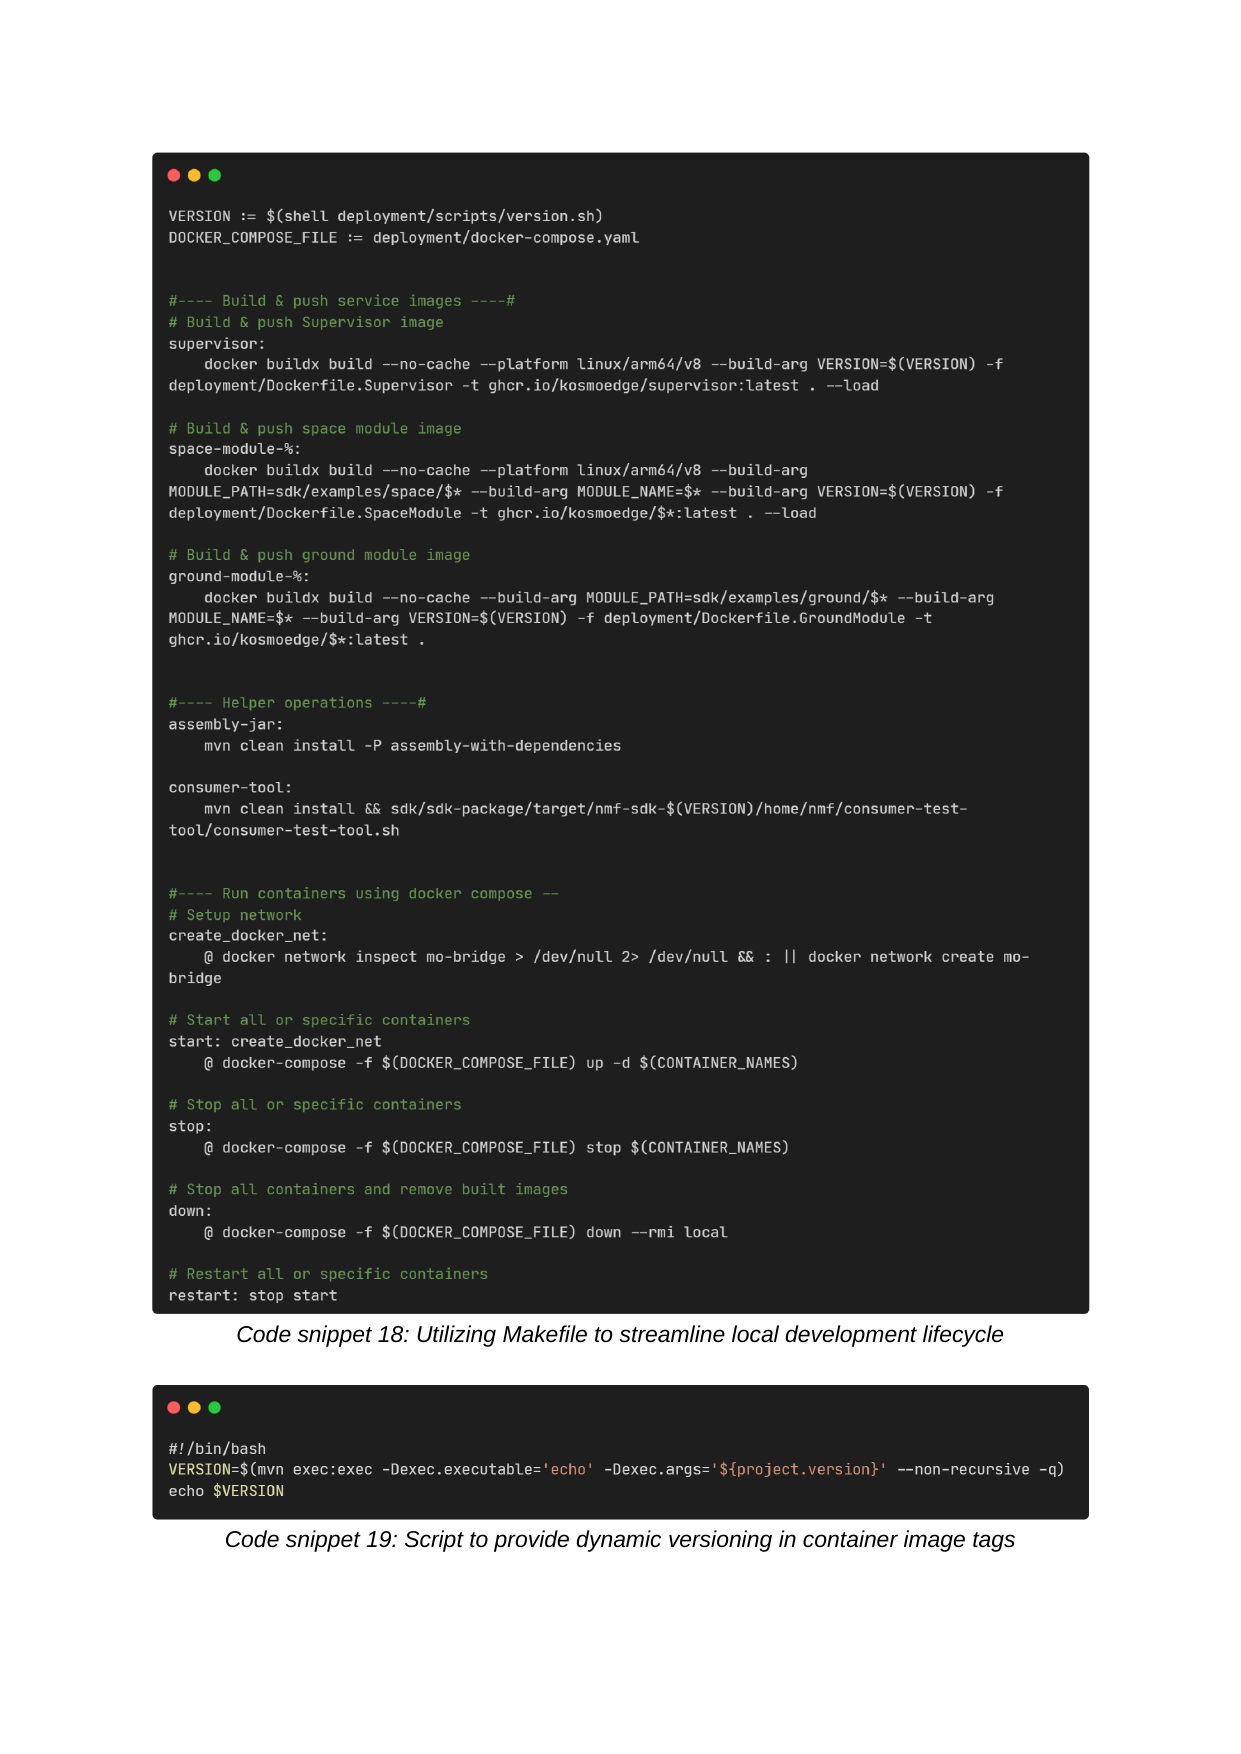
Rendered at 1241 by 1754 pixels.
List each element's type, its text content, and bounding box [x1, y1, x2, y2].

text Code snippet 18: Utilizing Makefile to streamline local development lifecycle [150, 1321, 1090, 1347]
picture [150, 150, 1091, 1317]
picture [150, 1381, 1091, 1523]
text Code snippet 19: Script to provide dynamic versioning in container image tags [150, 1526, 1090, 1553]
